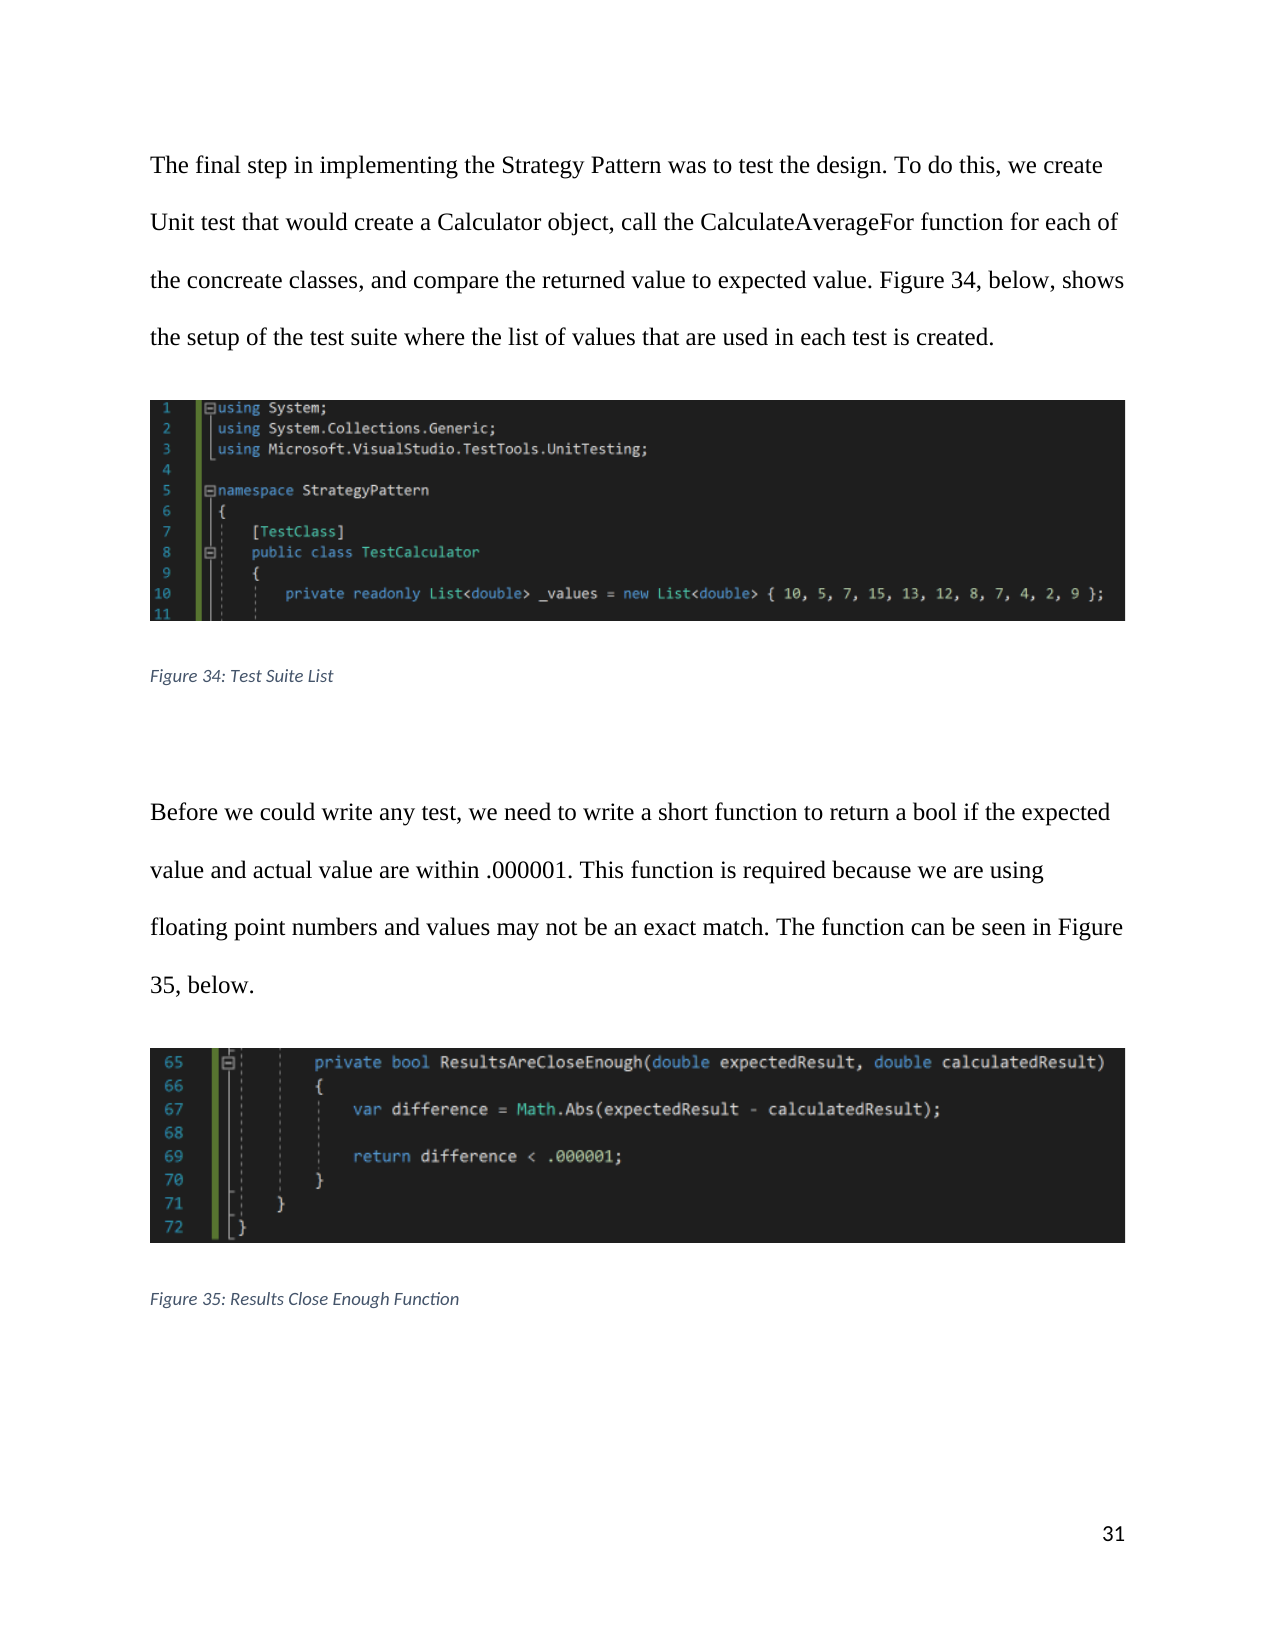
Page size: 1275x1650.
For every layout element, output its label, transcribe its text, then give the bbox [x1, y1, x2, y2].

text Figure : Test Suite List [150, 664, 1125, 687]
text The final step in implementing the Strategy Pattern was to test the design. To do this, we create Unit test that would create a Calculator object, call the CalculateAverageFor function for each of the concreate classes, and compare the returned value to expected value. Figure 34, below, shows the setup of the test suite where the list of values that are used in each test is created. [150, 150, 1125, 351]
text Figure : Results Close Enough Function [150, 1287, 1125, 1310]
picture [150, 1048, 1125, 1243]
text Before we could write any test, we need to write a short function to return a bool if the expected value and actual value are within .000001. This function is required because we are using floating point numbers and values may not be an exact match. The function can be seen in Figure 35, below. [150, 797, 1125, 998]
picture [150, 400, 1125, 621]
